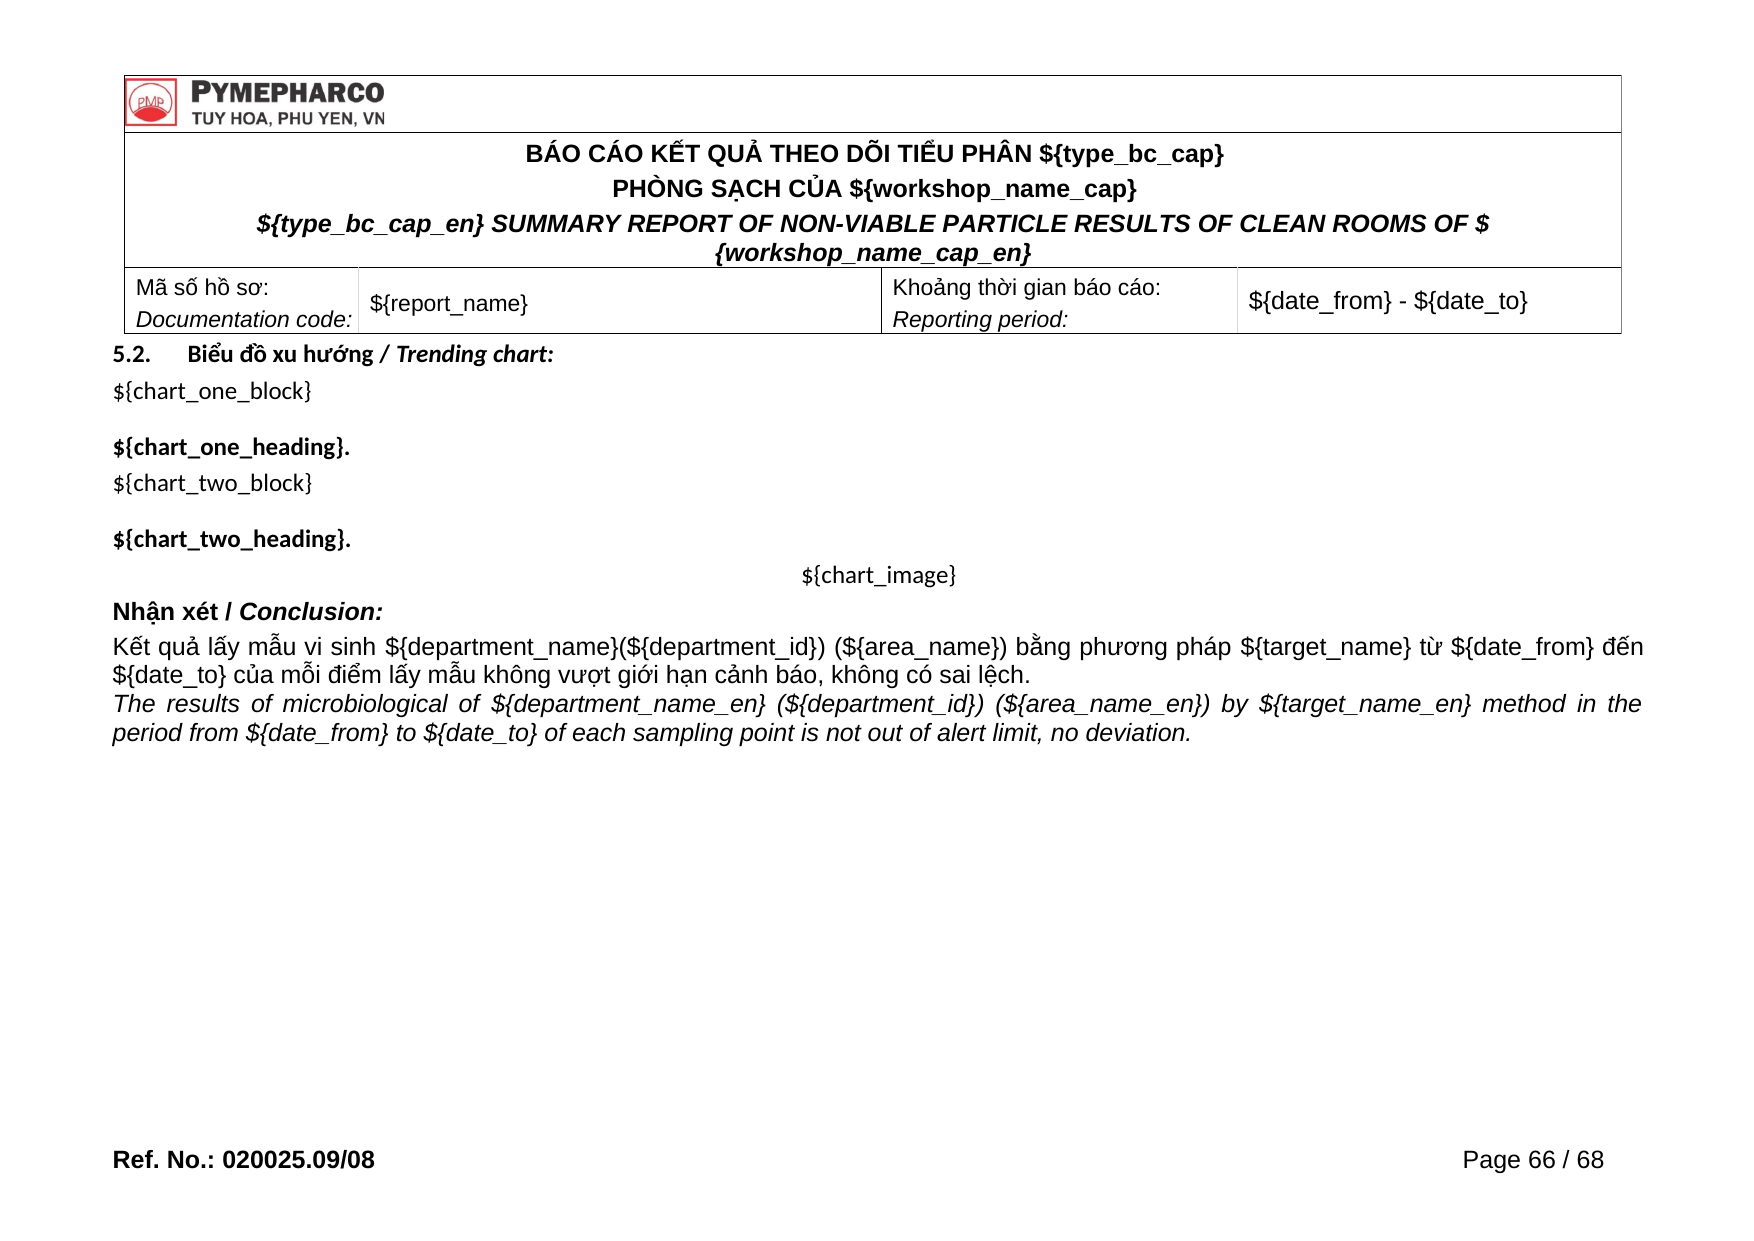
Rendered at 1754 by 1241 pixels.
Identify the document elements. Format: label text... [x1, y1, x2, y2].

subtitle ${chart_one_heading}. [112, 431, 1644, 461]
list The results of microbiological of ${department_name_en} (${department_id}) (${area_name_en}) by ${target_name_en} method in the period from ${date_from} to ${date_to} of each sampling point is not out of alert limit, no deviation. [112, 689, 1644, 746]
text ${chart_one_block} [112, 375, 1644, 406]
picture [125, 78, 385, 127]
subtitle ${chart_two_heading}. [112, 523, 1644, 553]
subtitle Biểu đồ xu hướng / Trending chart: [112, 338, 1644, 369]
text ${chart_two_block} [112, 467, 1644, 498]
text ${chart_image} [112, 560, 1644, 590]
text Nhận xét / Conclusion: [112, 596, 1644, 625]
text Kết quả lấy mẫu vi sinh ${department_name}(${department_id}) (${area_name}) bằng phương pháp ${target_name} từ ${date_from} đến ${date_to} của mỗi điểm lấy mẫu không vượt giới hạn cảnh báo, không có sai lệch. [112, 631, 1644, 689]
